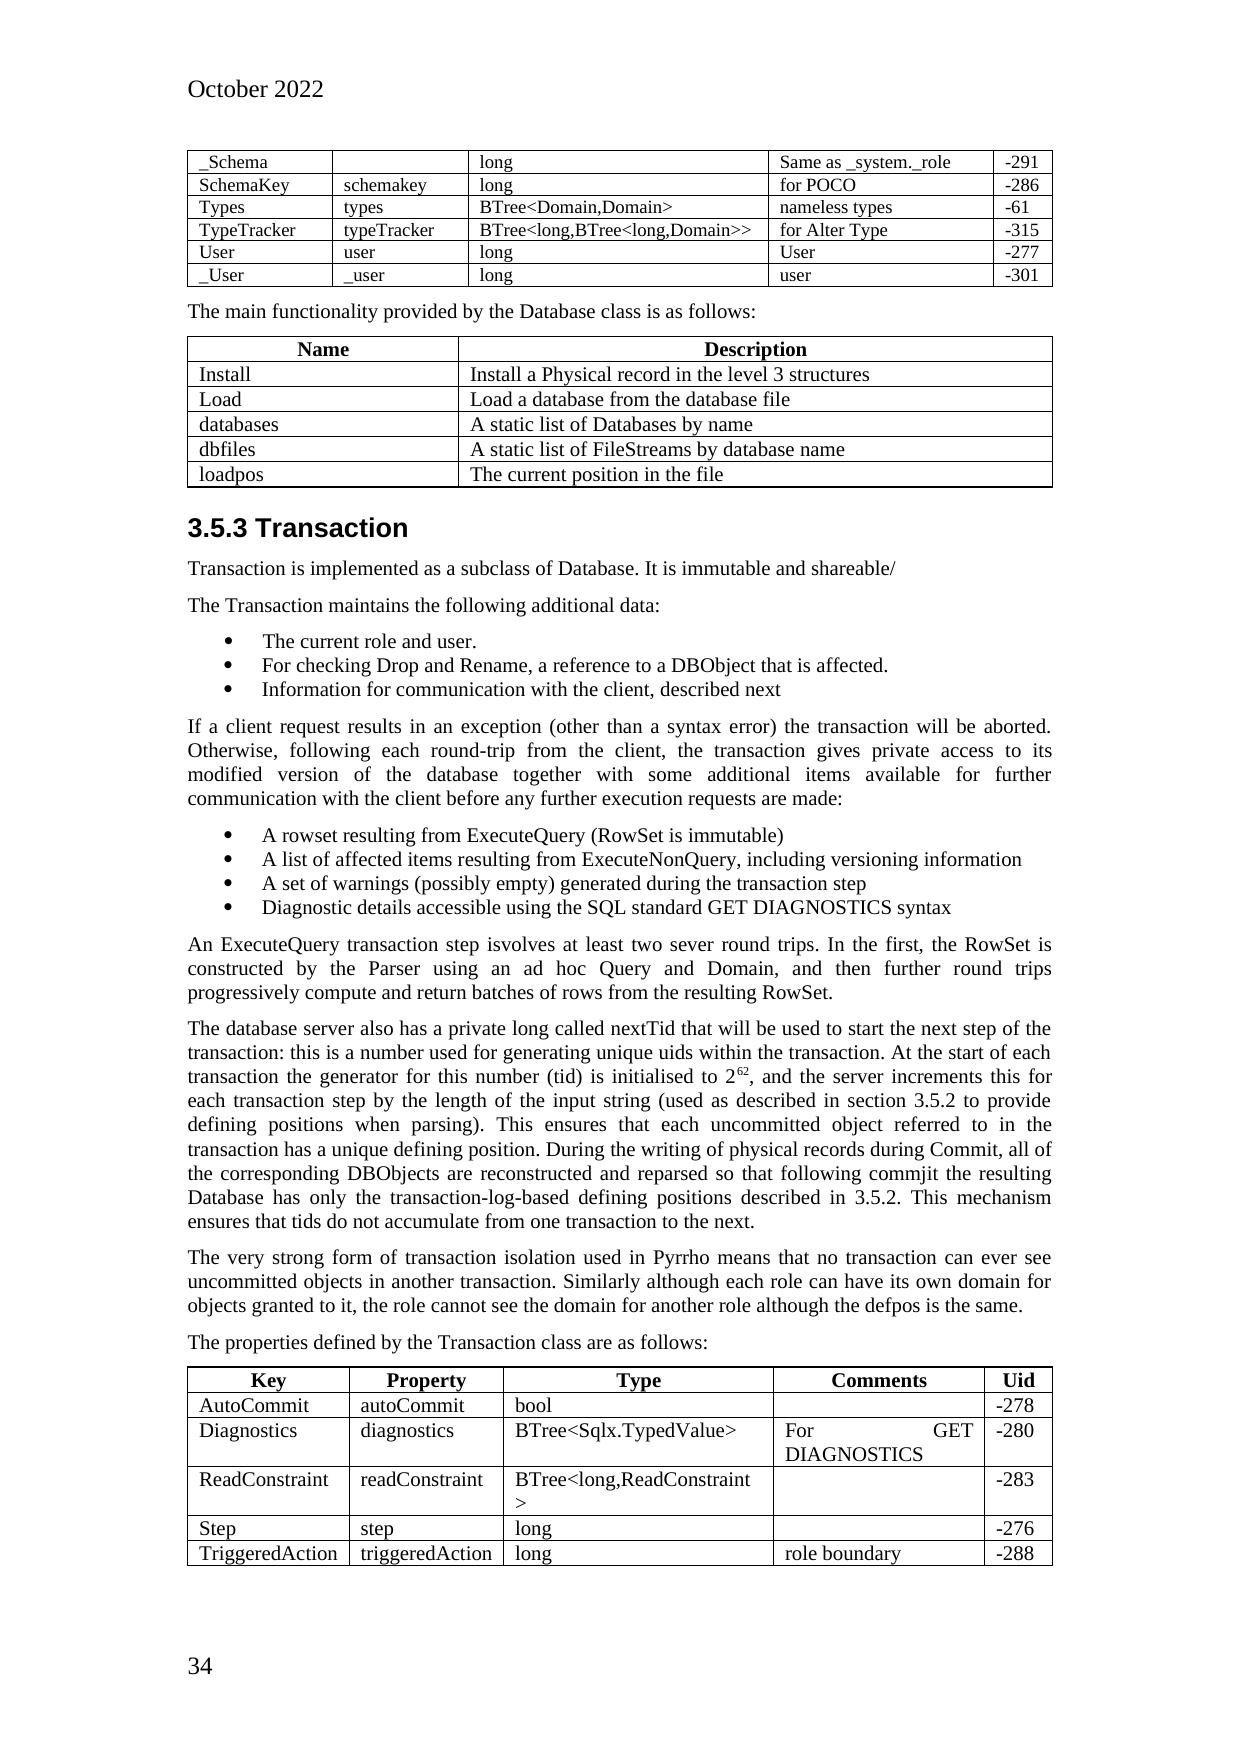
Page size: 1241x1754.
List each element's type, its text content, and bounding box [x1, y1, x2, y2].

text An ExecuteQuery transaction step isvolves at least two sever round trips. In the first, the RowSet is constructed by the Parser using an ad hoc Query and Domain, and then further round trips progressively compute and return batches of rows from the resulting RowSet. [187, 931, 1053, 1004]
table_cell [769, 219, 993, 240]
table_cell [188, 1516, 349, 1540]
text The database server also has a private long called nextTid that will be used to start the next step of the transaction: this is a number used for generating unique uids within the transaction. At the start of each transaction the generator for this number (tid) is initialised to 262, and the server increments this for each transaction step by the length of the input string (used as described in section 3.5.2 to provide defining positions when parsing). This ensures that each uncommitted object referred to in the transaction has a unique defining position. During the writing of physical records during Commit, all of the corresponding DBObjects are reconstructed and reparsed so that following commjit the resulting Database has only the transaction-log-based defining positions described in 3.5.2. This mechanism ensures that tids do not accumulate from one transaction to the next. [187, 1016, 1053, 1233]
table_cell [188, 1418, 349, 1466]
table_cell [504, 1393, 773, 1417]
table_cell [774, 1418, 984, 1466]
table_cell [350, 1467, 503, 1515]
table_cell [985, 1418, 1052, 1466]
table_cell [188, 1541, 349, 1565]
text Transaction is implemented as a subclass of Database. It is immutable and shareable/ [187, 556, 1053, 580]
list Diagnostic details accessible using the SQL standard GET DIAGNOSTICS syntax [224, 895, 1053, 919]
text The main functionality provided by the Database class is as follows: [187, 299, 1053, 323]
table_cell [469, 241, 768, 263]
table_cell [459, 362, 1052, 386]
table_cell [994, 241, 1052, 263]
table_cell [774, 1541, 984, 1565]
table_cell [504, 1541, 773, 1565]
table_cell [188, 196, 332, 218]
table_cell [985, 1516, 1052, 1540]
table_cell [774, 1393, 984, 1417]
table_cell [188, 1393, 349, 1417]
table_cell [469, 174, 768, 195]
list A set of warnings (possibly empty) generated during the transaction step [224, 871, 1053, 895]
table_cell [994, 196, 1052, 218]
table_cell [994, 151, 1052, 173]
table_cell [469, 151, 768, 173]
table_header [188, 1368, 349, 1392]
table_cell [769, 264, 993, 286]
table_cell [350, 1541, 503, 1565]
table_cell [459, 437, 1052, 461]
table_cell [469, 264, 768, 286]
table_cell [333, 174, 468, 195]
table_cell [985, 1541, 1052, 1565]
subtitle 3.5.3 Transaction [187, 512, 1053, 544]
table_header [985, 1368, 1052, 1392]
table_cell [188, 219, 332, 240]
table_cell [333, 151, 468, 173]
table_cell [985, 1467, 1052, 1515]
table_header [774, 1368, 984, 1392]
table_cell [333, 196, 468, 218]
text If a client request results in an exception (other than a syntax error) the transaction will be aborted. Otherwise, following each round-trip from the client, the transaction gives private access to its modified version of the database together with some additional items available for further communication with the client before any further execution requests are made: [187, 714, 1053, 810]
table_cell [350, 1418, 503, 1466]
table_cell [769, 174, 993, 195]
list A list of affected items resulting from ExecuteNonQuery, including versioning information [224, 847, 1053, 871]
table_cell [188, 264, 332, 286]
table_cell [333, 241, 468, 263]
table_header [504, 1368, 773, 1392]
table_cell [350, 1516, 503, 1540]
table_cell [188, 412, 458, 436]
list Information for communication with the client, described next [224, 677, 1053, 701]
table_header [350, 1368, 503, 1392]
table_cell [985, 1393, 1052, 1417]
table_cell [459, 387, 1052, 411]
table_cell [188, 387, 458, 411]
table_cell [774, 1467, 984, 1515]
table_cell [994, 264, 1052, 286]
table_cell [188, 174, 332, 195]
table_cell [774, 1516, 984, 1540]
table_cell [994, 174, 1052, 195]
list For checking Drop and Rename, a reference to a DBObject that is affected. [224, 653, 1053, 677]
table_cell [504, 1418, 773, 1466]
text The very strong form of transaction isolation used in Pyrrho means that no transaction can ever see uncommitted objects in another transaction. Similarly although each role can have its own domain for objects granted to it, the role cannot see the domain for another role although the defpos is the same. [187, 1245, 1053, 1317]
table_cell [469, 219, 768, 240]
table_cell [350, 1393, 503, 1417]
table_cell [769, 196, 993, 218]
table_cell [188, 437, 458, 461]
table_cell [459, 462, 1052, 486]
list The current role and user. [225, 629, 1053, 653]
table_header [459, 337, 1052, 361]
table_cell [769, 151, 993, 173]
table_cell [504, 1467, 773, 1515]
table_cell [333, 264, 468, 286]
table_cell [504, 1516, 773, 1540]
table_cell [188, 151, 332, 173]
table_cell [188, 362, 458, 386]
list A rowset resulting from ExecuteQuery (RowSet is immutable) [224, 823, 1053, 847]
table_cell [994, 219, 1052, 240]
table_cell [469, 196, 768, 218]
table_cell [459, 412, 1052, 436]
text The Transaction maintains the following additional data: [187, 593, 1053, 617]
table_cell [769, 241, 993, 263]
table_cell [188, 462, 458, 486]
text The properties defined by the Transaction class are as follows: [187, 1330, 1053, 1354]
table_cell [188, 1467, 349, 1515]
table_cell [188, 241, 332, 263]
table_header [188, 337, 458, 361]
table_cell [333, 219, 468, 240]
